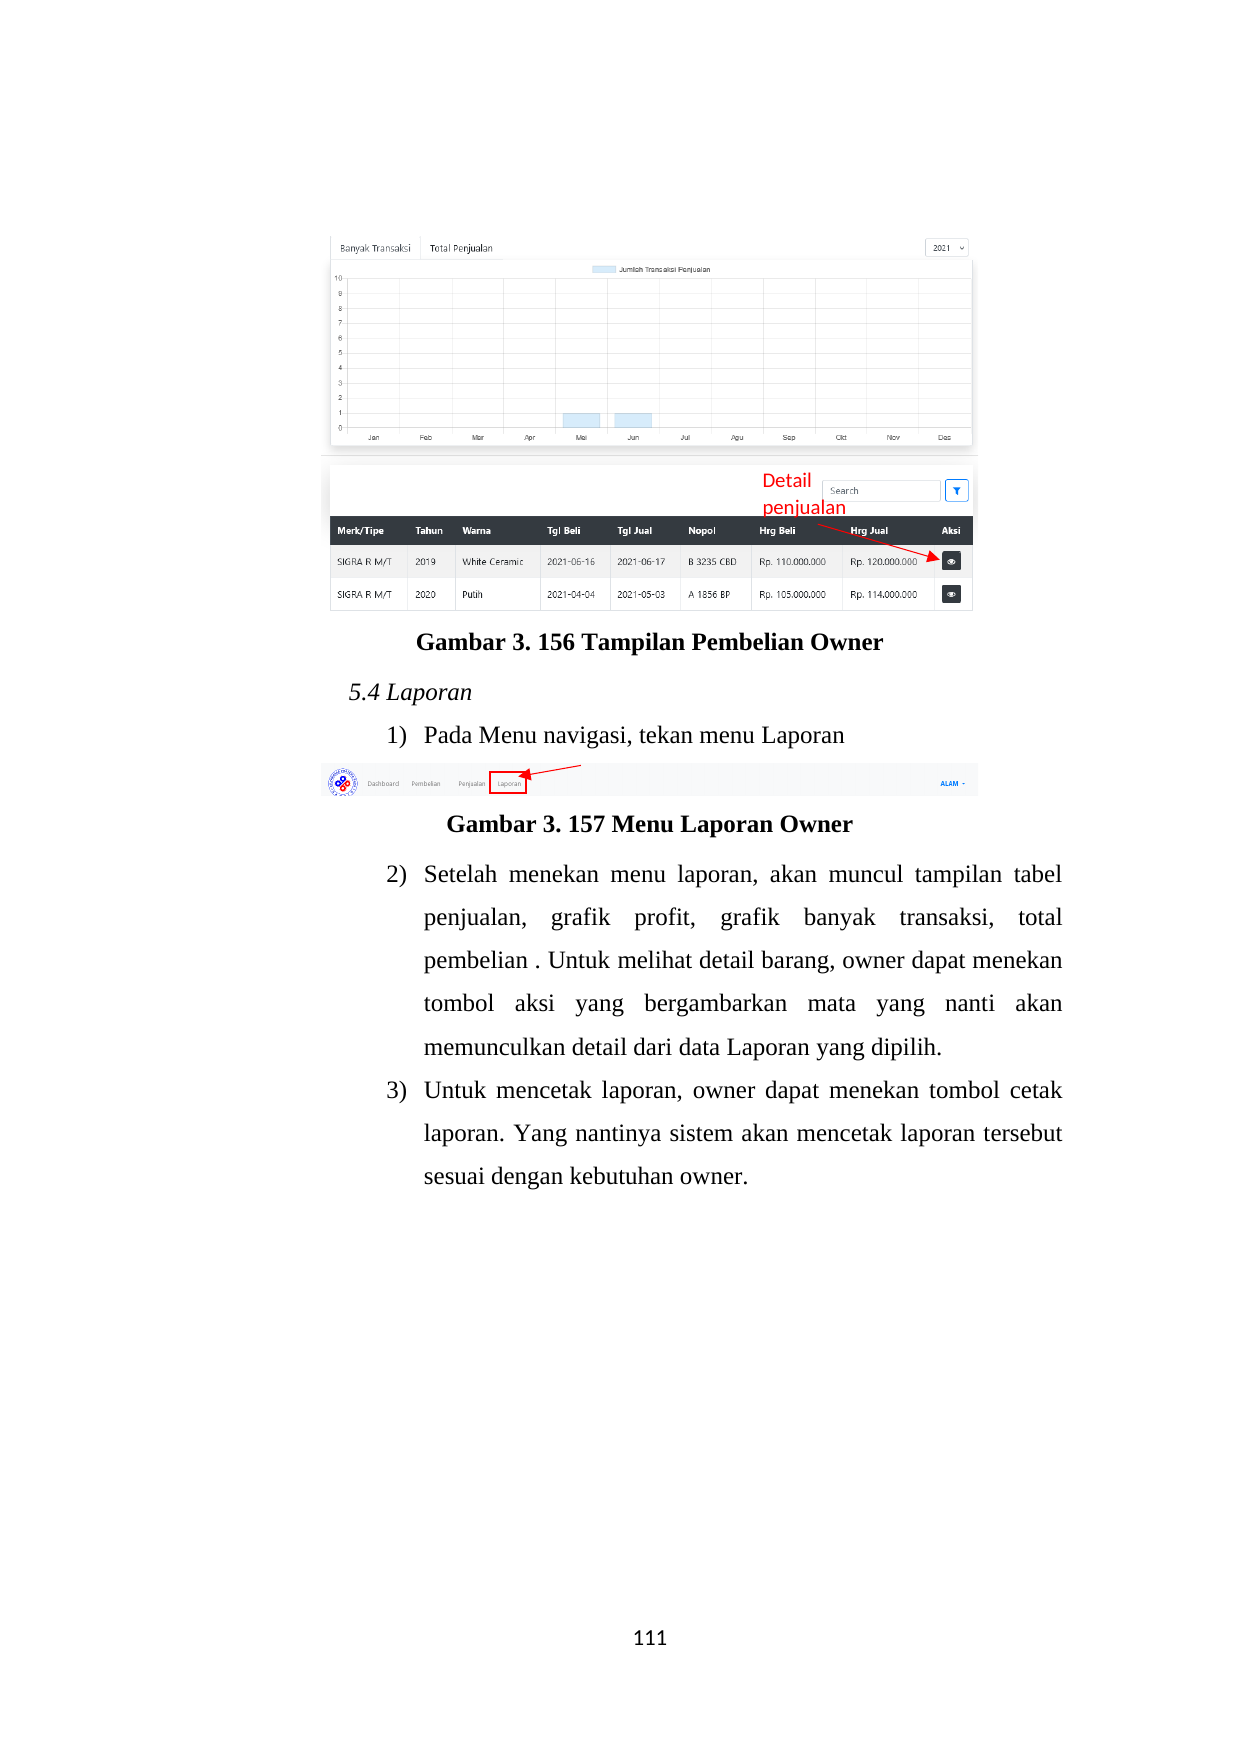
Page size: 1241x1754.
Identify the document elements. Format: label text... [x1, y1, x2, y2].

list Untuk mencetak laporan, owner dapat menekan tombol cetak laporan. Yang nantinya sistem akan mencetak laporan tersebut sesuai dengan kebutuhan owner. [386, 1075, 1063, 1190]
picture [321, 236, 979, 614]
list Pada Menu navigasi, tekan menu Laporan [386, 720, 1063, 749]
text Gambar 3. 157 Menu Laporan Owner [236, 809, 1063, 838]
picture [321, 763, 979, 796]
text Gambar 3. 156 Tampilan Pembelian Owner [236, 627, 1063, 656]
list 5.4 Laporan [349, 677, 1063, 706]
list Setelah menekan menu laporan, akan muncul tampilan tabel penjualan, grafik profit, grafik banyak transaksi, total pembelian . Untuk melihat detail barang, owner dapat menekan tombol aksi yang bergambarkan mata yang nanti akan memunculkan detail dari data Laporan yang dipilih. [386, 859, 1063, 1060]
